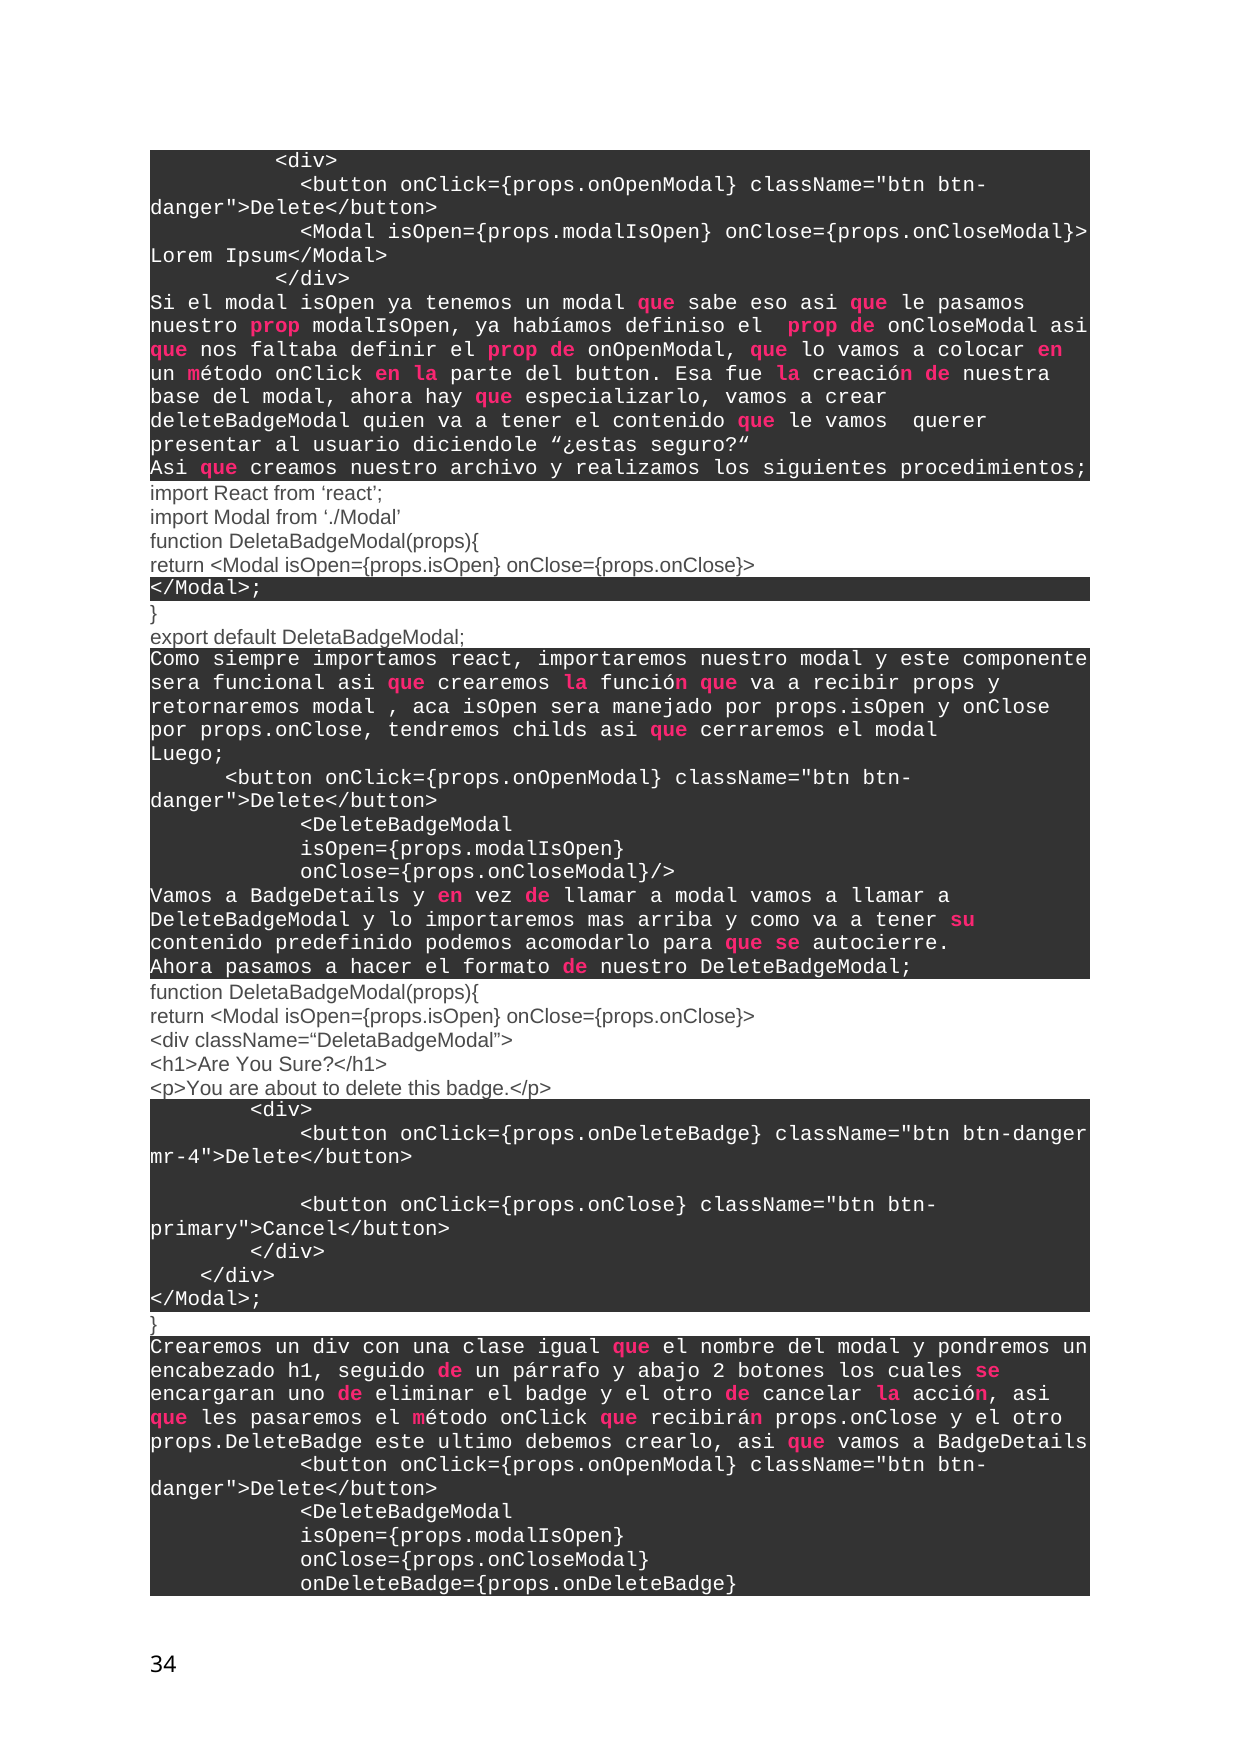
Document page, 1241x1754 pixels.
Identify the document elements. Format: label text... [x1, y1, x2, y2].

text <div> [150, 1099, 1090, 1123]
text import React from ‘react’; [150, 481, 1090, 505]
text <DeleteBadgeModal [150, 814, 1090, 838]
text <Modal isOpen={props.modalIsOpen} onClose={props.onCloseModal}> Lorem Ipsum</Modal> [150, 221, 1090, 268]
text onClose={props.onCloseModal}/> [150, 861, 1090, 885]
text <button onClick={props.onOpenModal} className="btn btn-danger">Delete</button> [150, 174, 1090, 221]
text </div> [150, 268, 1090, 292]
text } [150, 601, 1090, 624]
text </div> [150, 1265, 1090, 1288]
text </Modal>; [150, 1288, 1090, 1312]
text <button onClick={props.onDeleteBadge} className="btn btn-danger mr-4">Delete</button> [150, 1123, 1090, 1170]
text } [150, 1312, 1090, 1336]
text Ahora pasamos a hacer el formato de nuestro DeleteBadgeModal; [150, 956, 1090, 979]
text Como siempre importamos react, importaremos nuestro modal y este componente sera funcional asi que crearemos la función que va a recibir props y retornaremos modal , aca isOpen sera manejado por props.isOpen y onClose por props.onClose, tendremos childs asi que cerraremos el modal [150, 648, 1090, 743]
text function DeletaBadgeModal(props){ return <Modal isOpen={props.isOpen} onClose={props.onClose}> <div className=“DeletaBadgeModal”> <h1>Are You Sure?</h1> <p>You are about to delete this badge.</p> [150, 979, 1090, 1099]
text </Modal>; [150, 577, 1090, 601]
text <DeleteBadgeModal [150, 1502, 1090, 1525]
text <button onClick={props.onClose} className="btn btn-primary">Cancel</button> [150, 1194, 1090, 1241]
text Si el modal isOpen ya tenemos un modal que sabe eso asi que le pasamos nuestro prop modalIsOpen, ya habíamos definiso el prop de onCloseModal asi que nos faltaba definir el prop de onOpenModal, que lo vamos a colocar en un método onClick en la parte del button. Esa fue la creación de nuestra base del modal, ahora hay que especializarlo, vamos a crear deleteBadgeModal quien va a tener el contenido que le vamos querer presentar al usuario diciendole “¿estas seguro?“ [150, 292, 1090, 457]
text function DeletaBadgeModal(props){ return <Modal isOpen={props.isOpen} onClose={props.onClose}> [150, 529, 1090, 577]
text </div> [150, 1241, 1090, 1265]
text isOpen={props.modalIsOpen} [150, 1525, 1090, 1549]
text Luego; [150, 743, 1090, 767]
text isOpen={props.modalIsOpen} [150, 838, 1090, 861]
text <div> [150, 150, 1090, 174]
text Vamos a BadgeDetails y en vez de llamar a modal vamos a llamar a DeleteBadgeModal y lo importaremos mas arriba y como va a tener su contenido predefinido podemos acomodarlo para que se autocierre. [150, 885, 1090, 956]
text onClose={props.onCloseModal} [150, 1549, 1090, 1572]
text export default DeletaBadgeModal; [150, 624, 1090, 648]
text Asi que creamos nuestro archivo y realizamos los siguientes procedimientos; [150, 457, 1090, 481]
text Crearemos un div con una clase igual que el nombre del modal y pondremos un encabezado h1, seguido de un párrafo y abajo 2 botones los cuales se encargaran uno de eliminar el badge y el otro de cancelar la acción, asi que les pasaremos el método onClick que recibirán props.onClose y el otro props.DeleteBadge este ultimo debemos crearlo, asi que vamos a BadgeDetails [150, 1336, 1090, 1454]
text onDeleteBadge={props.onDeleteBadge} [150, 1572, 1090, 1596]
text import Modal from ‘./Modal’ [150, 505, 1090, 529]
text <button onClick={props.onOpenModal} className="btn btn-danger">Delete</button> [150, 1454, 1090, 1502]
text <button onClick={props.onOpenModal} className="btn btn-danger">Delete</button> [150, 767, 1090, 814]
